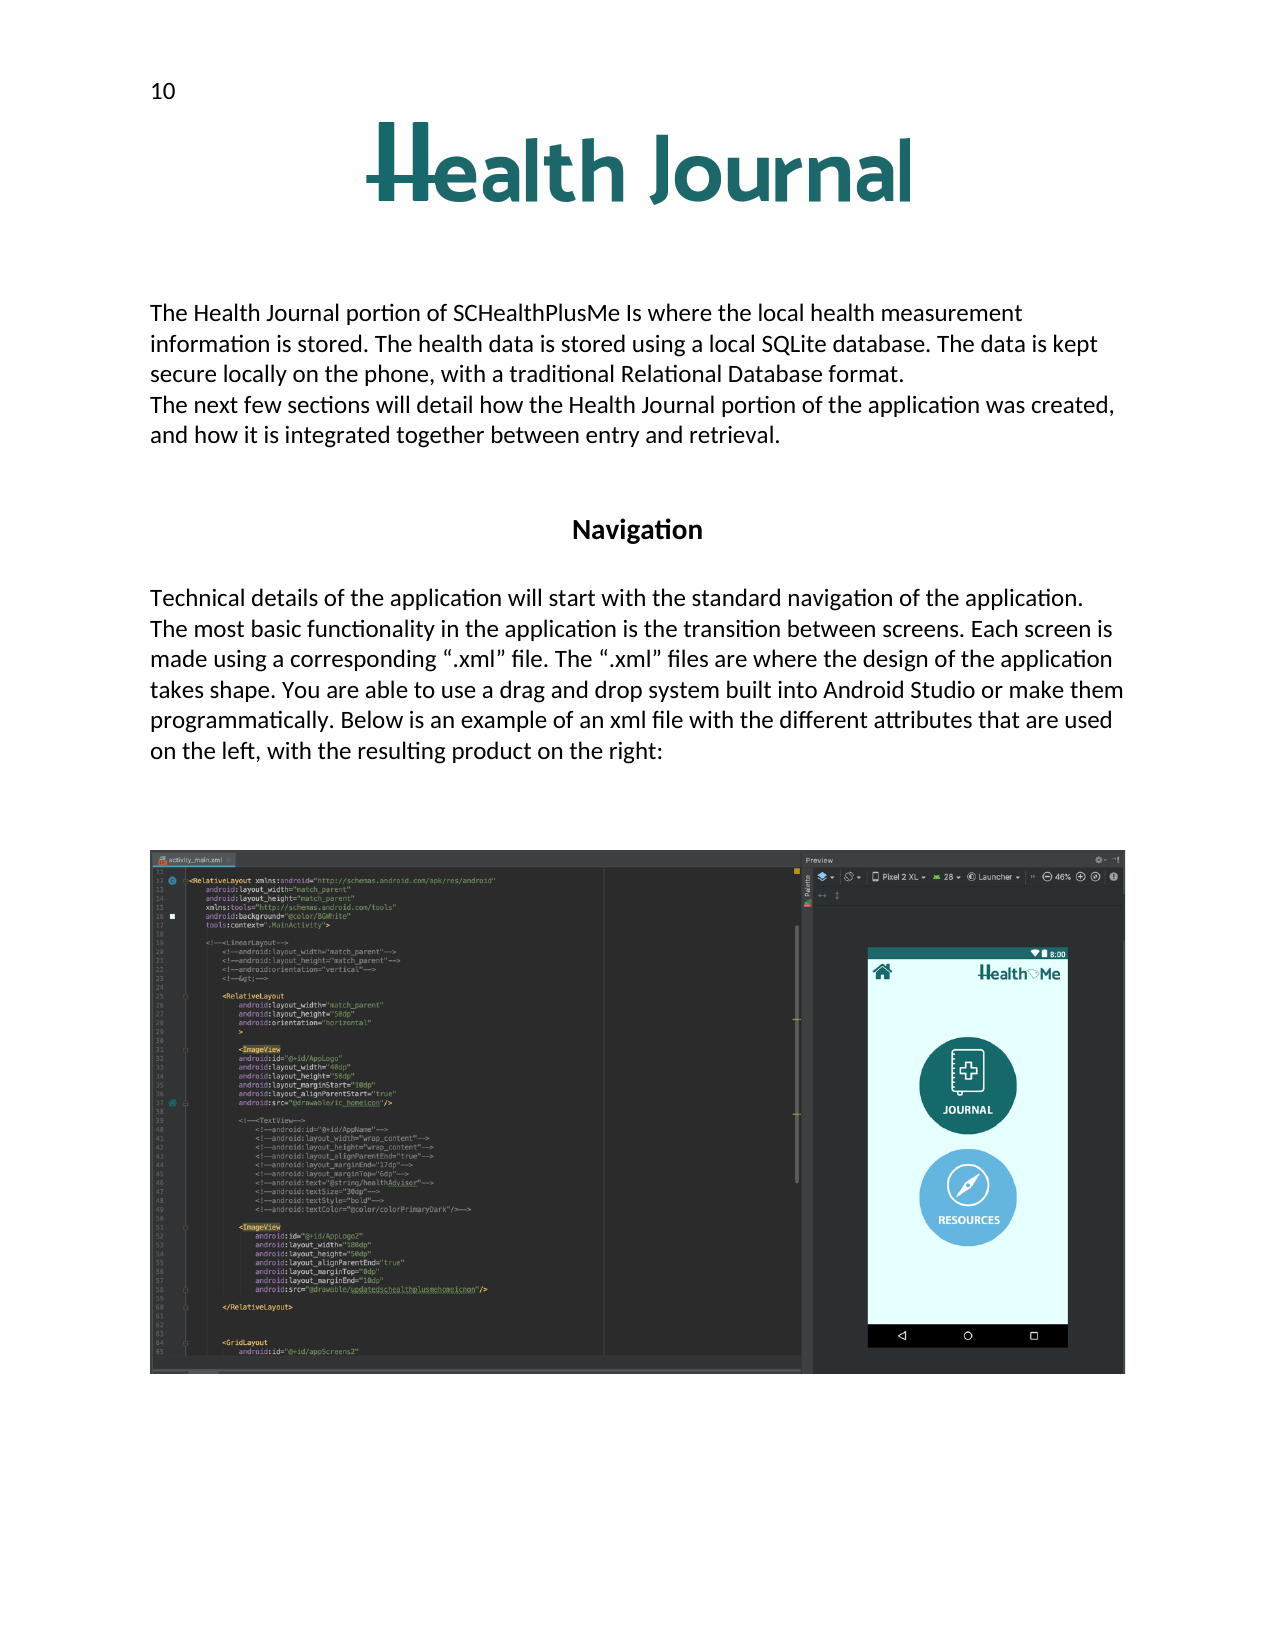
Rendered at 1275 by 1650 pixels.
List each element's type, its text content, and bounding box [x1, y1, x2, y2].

text The Health Journal portion of SCHealthPlusMe Is where the local health measurement information is stored. The health data is stored using a local SQLite database. The data is kept secure locally on the phone, with a traditional Relational Database format. [150, 298, 1125, 389]
text Navigation [150, 511, 1125, 547]
picture [366, 100, 910, 222]
text The next few sections will detail how the Health Journal portion of the application was created, and how it is integrated together between entry and retrieval. [150, 389, 1125, 450]
picture [150, 850, 1125, 1374]
text Technical details of the application will start with the standard navigation of the application. The most basic functionality in the application is the transition between screens. Each screen is made using a corresponding “.xml” file. The “.xml” files are where the design of the application takes shape. You are able to use a drag and drop system built into Android Studio or make them programmatically. Below is an example of an xml file with the different attributes that are used on the left, with the resulting product on the right: [150, 582, 1125, 766]
